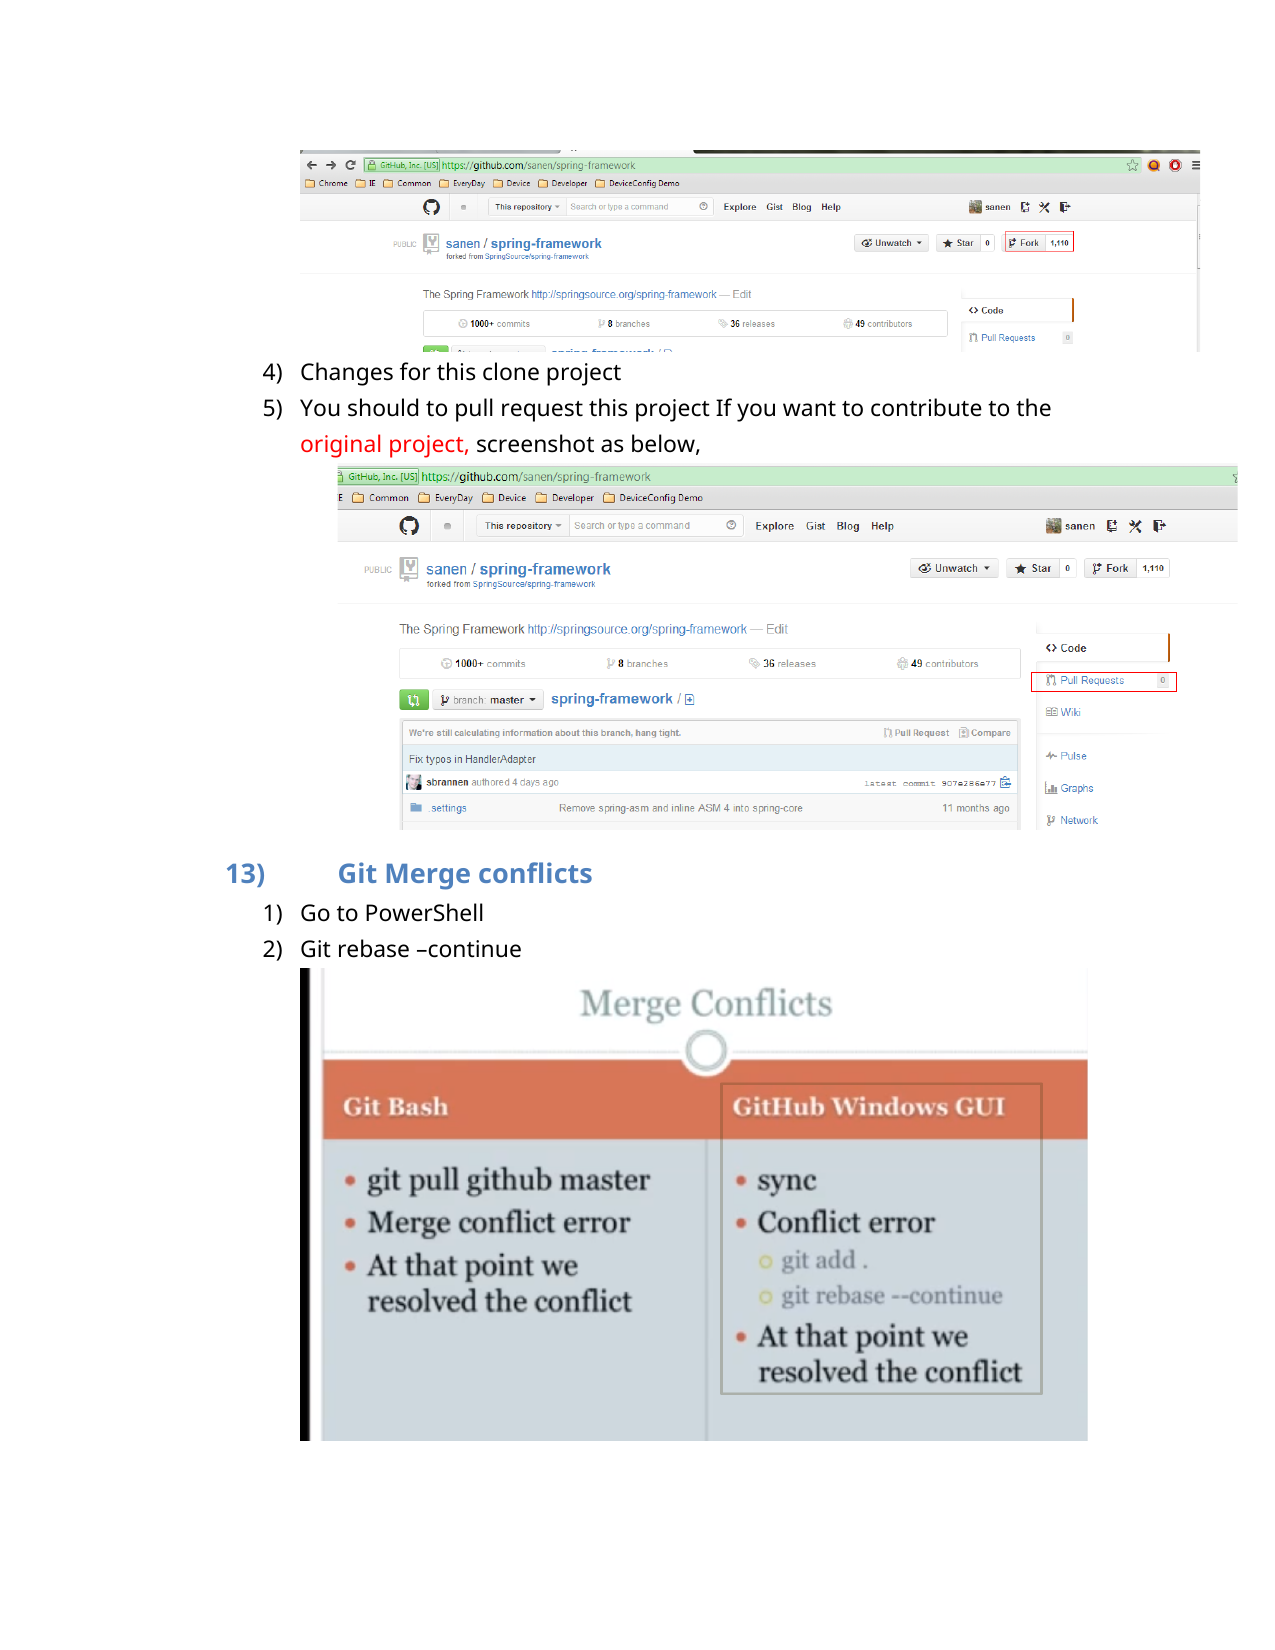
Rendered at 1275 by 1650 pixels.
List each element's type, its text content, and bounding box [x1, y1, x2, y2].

subtitle Git Merge conflicts [225, 854, 1087, 891]
picture [337, 463, 1238, 830]
picture [300, 150, 1200, 352]
list Go to PowerShell [262, 897, 1087, 928]
list You should to pull request this project If you want to contribute to the original project, screenshot as below, [262, 392, 1087, 459]
list Git rebase –continue [262, 933, 1087, 964]
picture [300, 968, 1088, 1441]
list Changes for this clone project [262, 356, 1087, 387]
